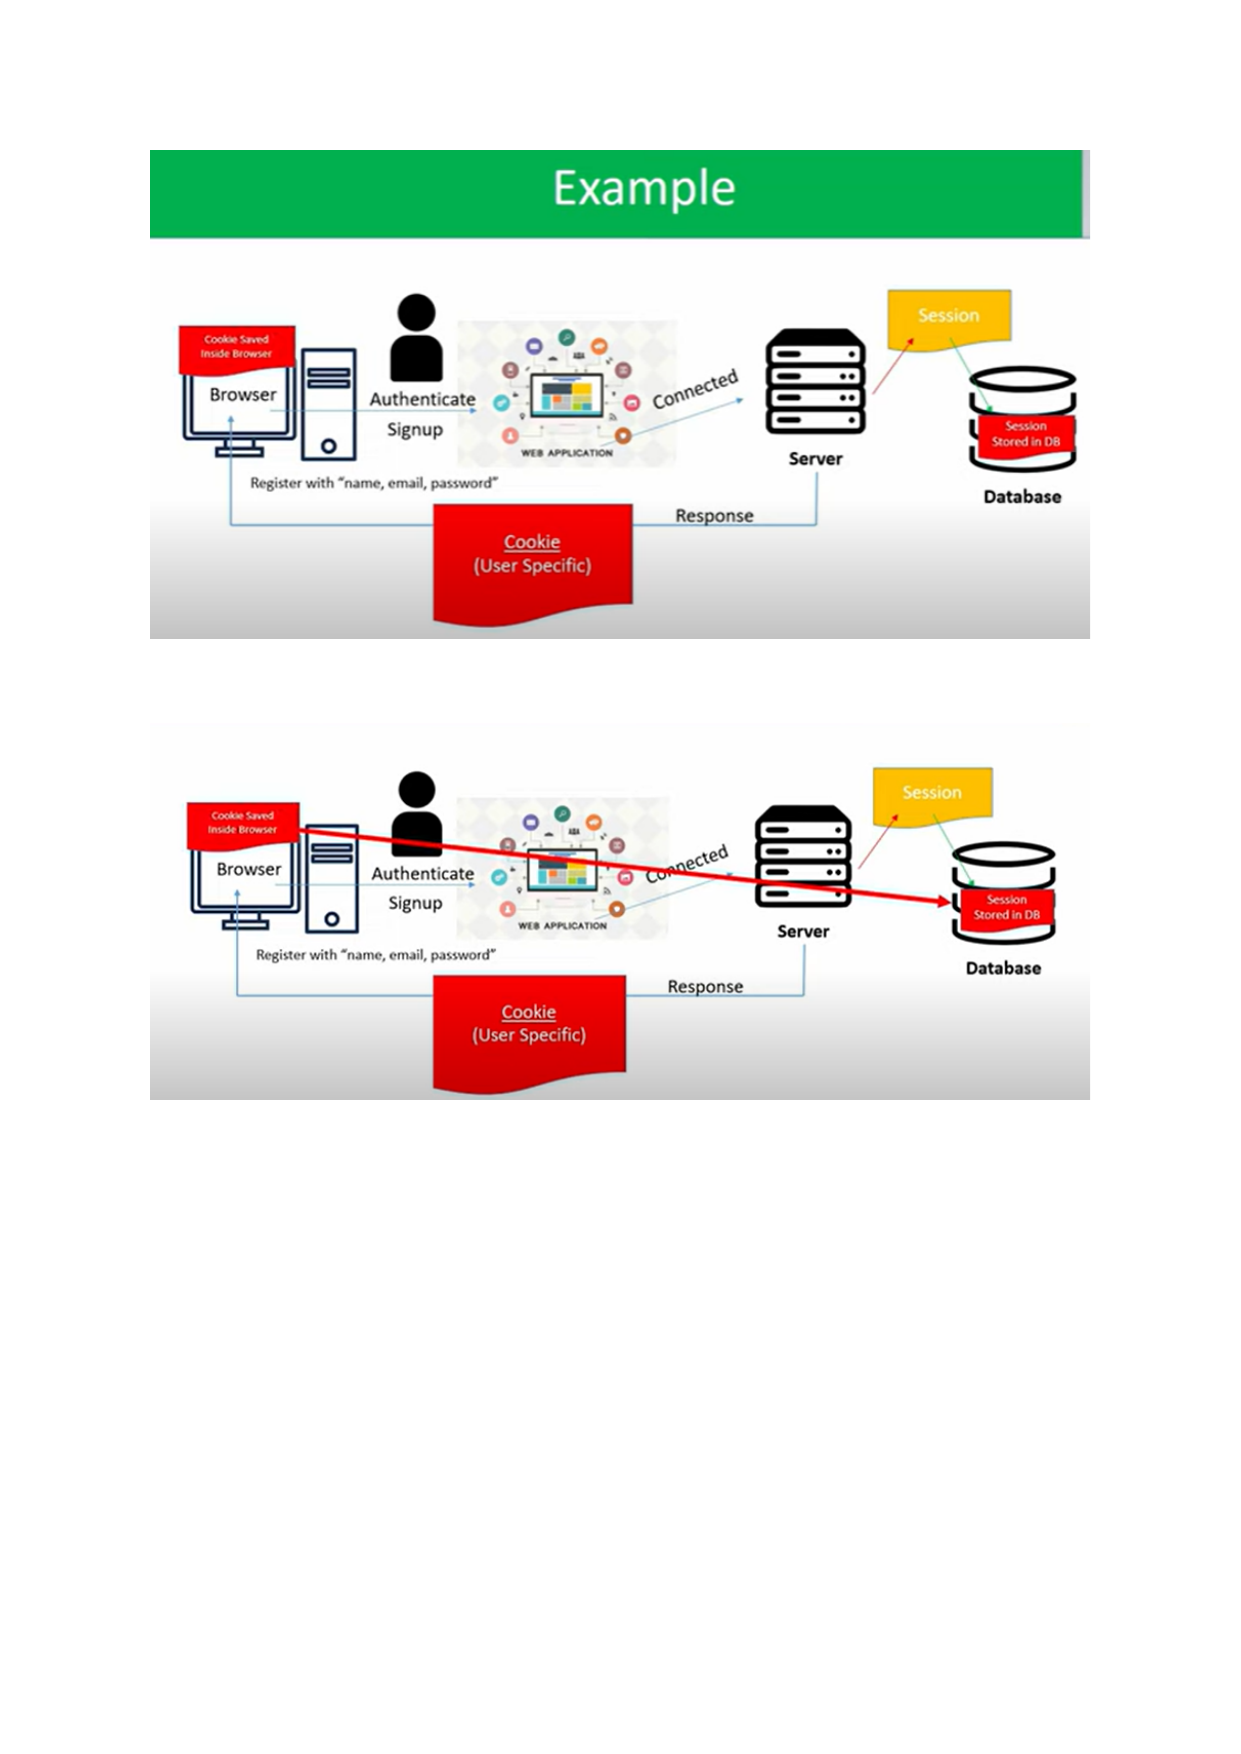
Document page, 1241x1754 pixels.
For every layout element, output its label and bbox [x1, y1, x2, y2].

picture [150, 723, 1091, 1100]
picture [150, 150, 1091, 639]
